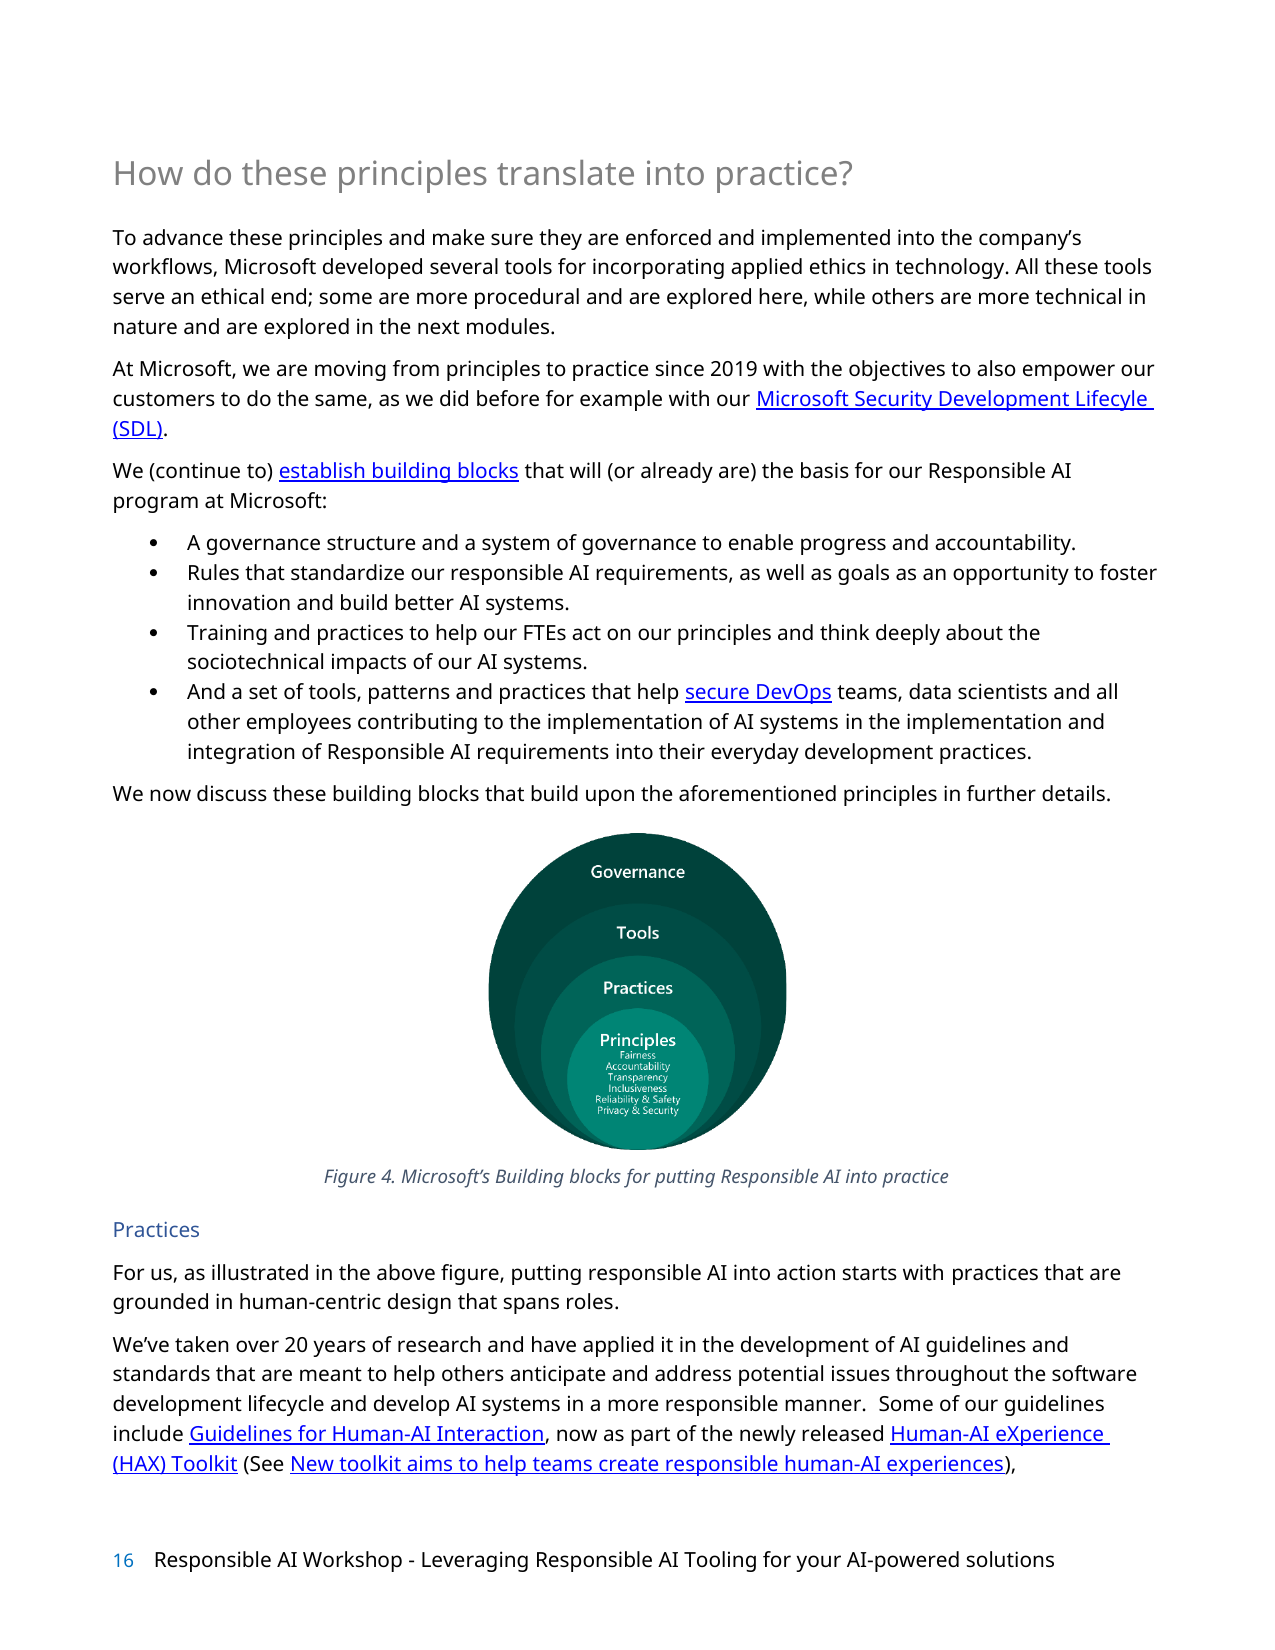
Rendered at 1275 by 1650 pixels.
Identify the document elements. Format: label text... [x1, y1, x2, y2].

text We (continue to) establish building blocks that will (or already are) the basis for our Responsible AI program at Microsoft: [112, 456, 1162, 514]
picture [488, 833, 787, 1150]
text At Microsoft, we are moving from principles to practice since 2019 with the objectives to also empower our customers to do the same, as we did before for example with our Microsoft Security Development Lifecyle (SDL). [112, 354, 1162, 442]
subtitle Practices [112, 1215, 1162, 1244]
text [112, 1330, 1162, 1477]
list A governance structure and a system of governance to enable progress and accountability. [150, 528, 1162, 557]
list Rules that standardize our responsible AI requirements, as well as goals as an opportunity to foster innovation and build better AI systems. [150, 558, 1162, 616]
text For us, as illustrated in the above figure, putting responsible AI into action starts with practices that are grounded in human-centric design that spans roles. [112, 1258, 1162, 1316]
subtitle How do these principles translate into practice? [112, 150, 1162, 195]
text To advance these principles and make sure they are enforced and implemented into the company’s workflows, Microsoft developed several tools for incorporating applied ethics in technology. All these tools serve an ethical end; some are more procedural and are explored here, while others are more technical in nature and are explored in the next modules. [112, 223, 1162, 340]
text We now discuss these building blocks that build upon the aforementioned principles in further details. [112, 779, 1162, 807]
list Training and practices to help our FTEs act on our principles and think deeply about the sociotechnical impacts of our AI systems. [150, 618, 1162, 676]
list And a set of tools, patterns and practices that help secure DevOps teams, data scientists and all other employees contributing to the implementation of AI systems in the implementation and integration of Responsible AI requirements into their everyday development practices. [150, 677, 1162, 765]
